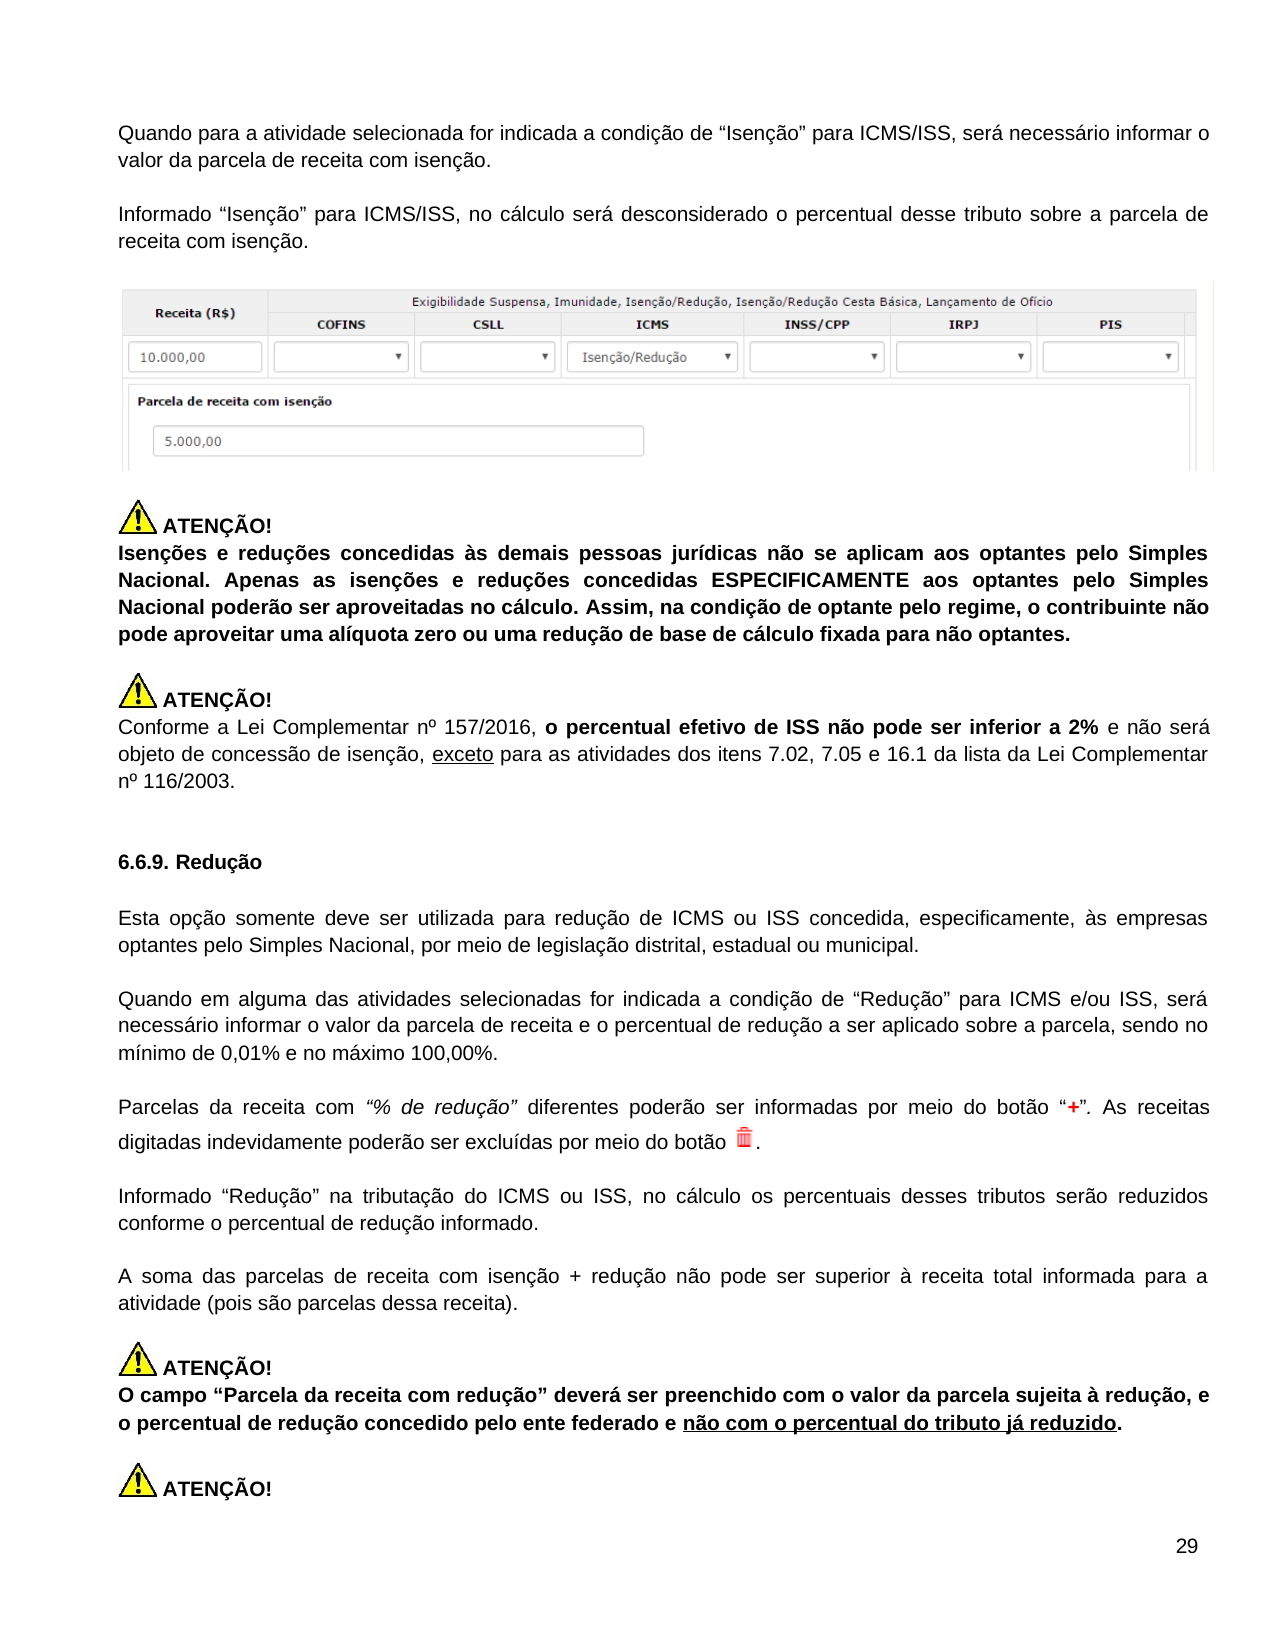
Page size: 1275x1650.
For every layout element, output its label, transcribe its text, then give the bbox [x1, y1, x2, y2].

picture [118, 1462, 157, 1497]
text Conforme a Lei Complementar nº 157/2016, o percentual efetivo de ISS não pode ser inferior a 2% e não será objeto de concessão de isenção, exceto para as atividades dos itens 7.02, 7.05 e 16.1 da lista da Lei Complementar nº 116/2003. [118, 714, 1210, 792]
text A soma das parcelas de receita com isenção + redução não pode ser superior à receita total informada para a atividade (pois são parcelas dessa receita). [118, 1264, 1210, 1315]
text Informado “Isenção” para ICMS/ISS, no cálculo será desconsiderado o percentual desse tributo sobre a parcela de receita com isenção. [118, 202, 1210, 252]
text Informado “Redução” na tributação do ICMS ou ISS, no cálculo os percentuais desses tributos serão reduzidos conforme o percentual de redução informado. [118, 1184, 1210, 1234]
picture [122, 281, 1214, 471]
text Quando para a atividade selecionada for indicada a condição de “Isenção” para ICMS/ISS, será necessário informar o valor da parcela de receita com isenção. [118, 121, 1210, 172]
text O campo “Parcela da receita com redução” deverá ser preenchido com o valor da parcela sujeita à redução, e o percentual de redução concedido pelo ente federado e não com o percentual do tributo já reduzido. [118, 1383, 1210, 1434]
picture [118, 1341, 157, 1376]
text Parcelas da receita com “% de redução” diferentes poderão ser informadas por meio do botão “+”. As receitas digitadas indevidamente poderão ser excluídas por meio do botão . [118, 1094, 1210, 1154]
picture [118, 499, 157, 534]
text Esta opção somente deve ser utilizada para redução de ICMS ou ISS concedida, especificamente, às empresas optantes pelo Simples Nacional, por meio de legislação distrital, estadual ou municipal. [118, 906, 1210, 957]
text Quando em alguma das atividades selecionadas for indicada a condição de “Redução” para ICMS e/ou ISS, será necessário informar o valor da parcela de receita e o percentual de redução a ser aplicado sobre a parcela, sendo no mínimo de 0,01% e no máximo 100,00%. [118, 986, 1210, 1064]
picture [118, 673, 157, 708]
subtitle ATENÇÃO! [118, 1342, 1233, 1380]
subtitle ATENÇÃO! [118, 673, 1233, 712]
subtitle ATENÇÃO! [118, 499, 1233, 538]
subtitle ATENÇÃO! [118, 1462, 1233, 1501]
text Isenções e reduções concedidas às demais pessoas jurídicas não se aplicam aos optantes pelo Simples Nacional. Apenas as isenções e reduções concedidas ESPECIFICAMENTE aos optantes pelo Simples Nacional poderão ser aproveitadas no cálculo. Assim, na condição de optante pelo regime, o contribuinte não pode aproveitar uma alíquota zero ou uma redução de base de cálculo fixada para não optantes. [118, 541, 1210, 646]
subtitle Redução [118, 850, 1233, 874]
